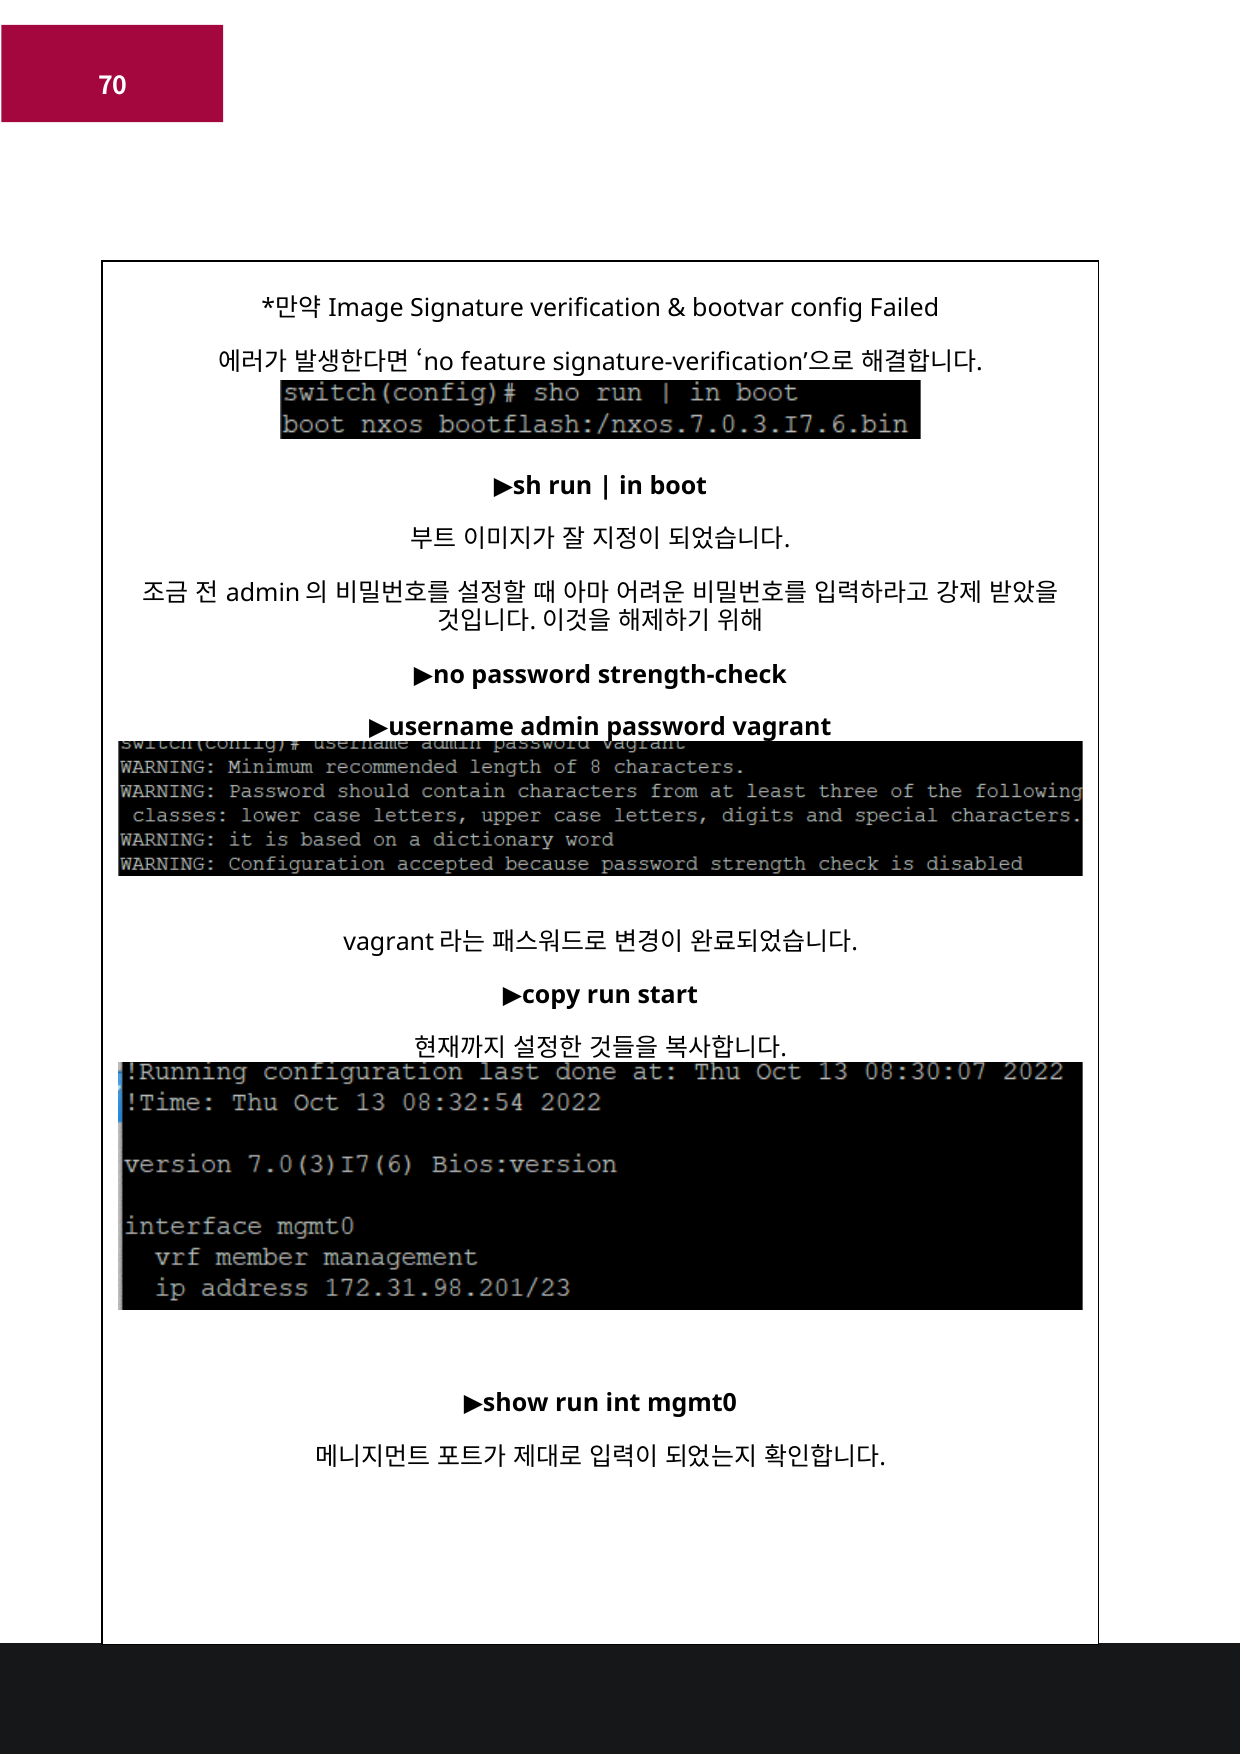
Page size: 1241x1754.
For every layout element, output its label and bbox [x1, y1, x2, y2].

picture [118, 741, 1083, 876]
picture [118, 1062, 1083, 1310]
picture [280, 380, 921, 439]
